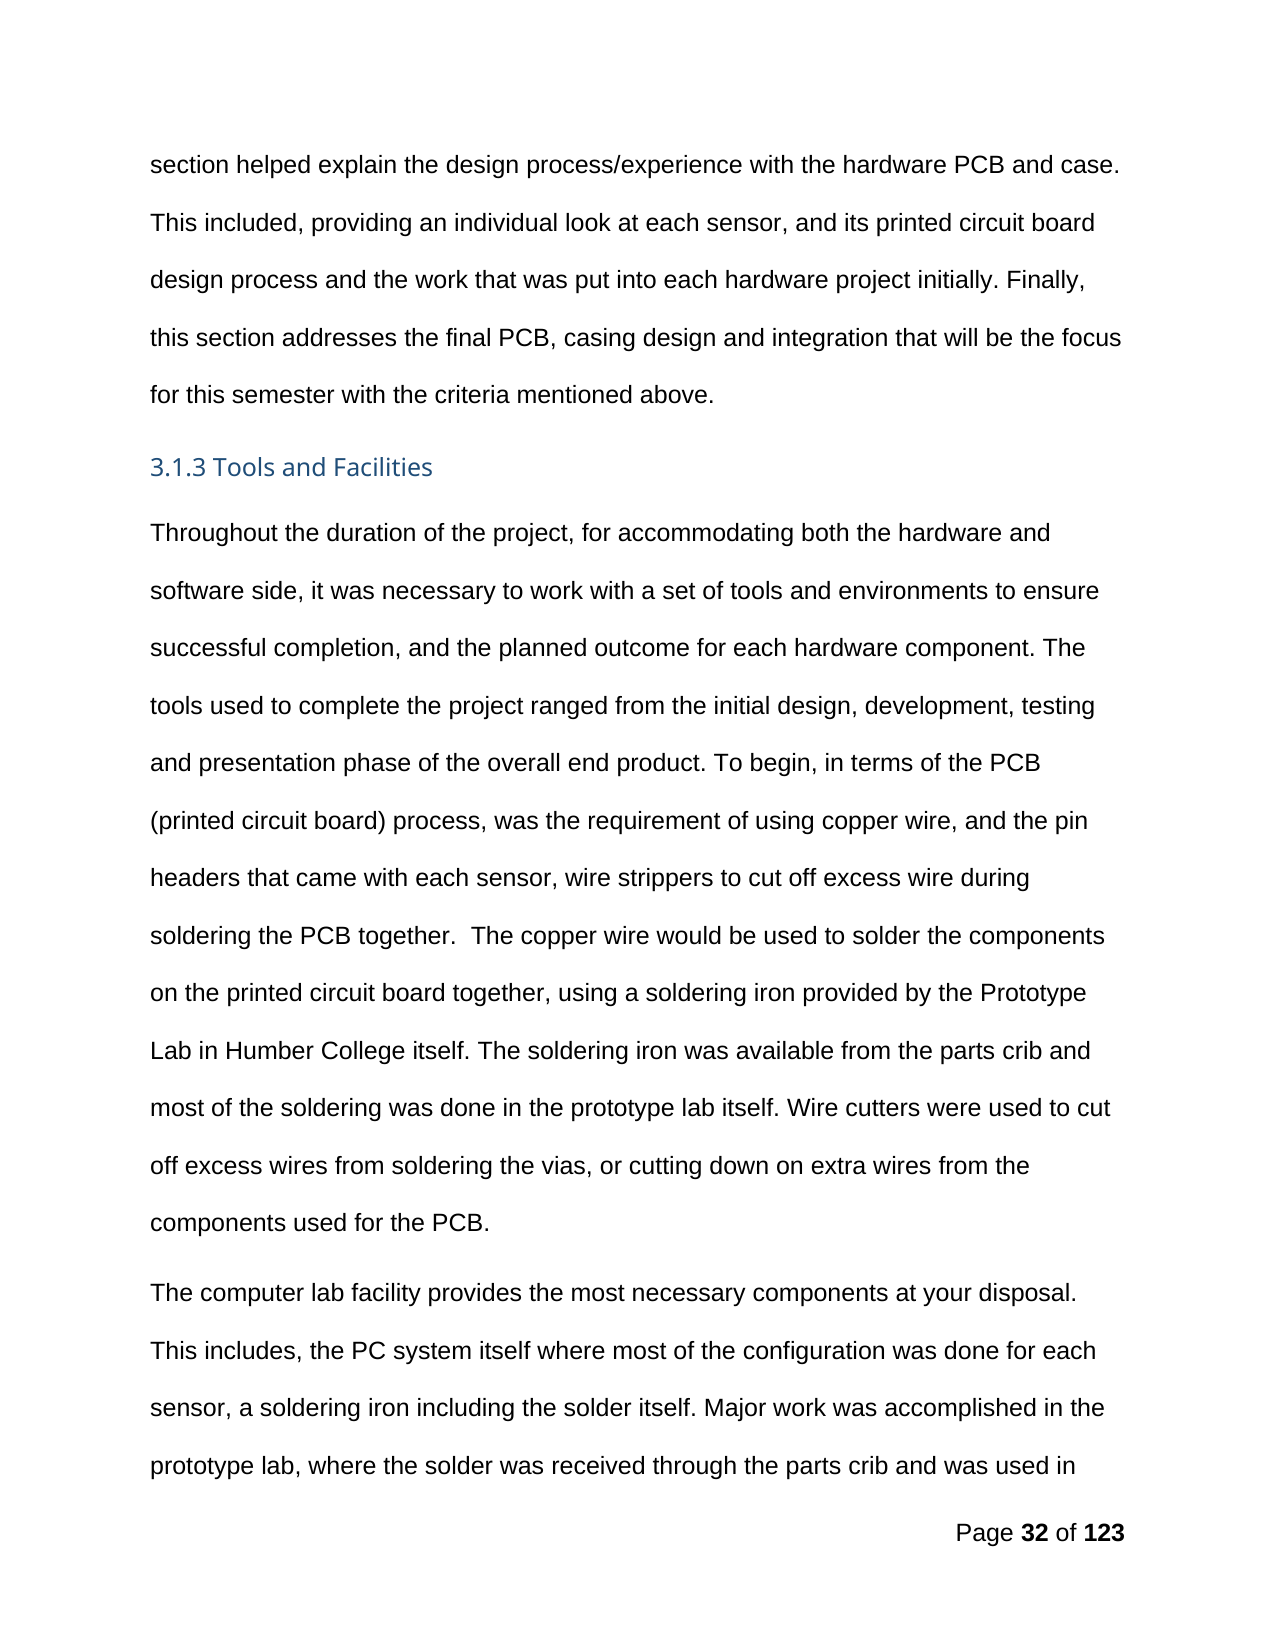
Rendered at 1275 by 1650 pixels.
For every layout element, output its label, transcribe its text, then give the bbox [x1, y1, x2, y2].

text Throughout the duration of the project, for accommodating both the hardware and software side, it was necessary to work with a set of tools and environments to ensure successful completion, and the planned outcome for each hardware component. The tools used to complete the project ranged from the initial design, development, testing and presentation phase of the overall end product. To begin, in terms of the PCB (printed circuit board) process, was the requirement of using copper wire, and the pin headers that came with each sensor, wire strippers to cut off excess wire during soldering the PCB together. The copper wire would be used to solder the components on the printed circuit board together, using a soldering iron provided by the Prototype Lab in Humber College itself. The soldering iron was available from the parts crib and most of the soldering was done in the prototype lab itself. Wire cutters were used to cut off excess wires from soldering the vias, or cutting down on extra wires from the components used for the PCB. [150, 518, 1125, 1237]
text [150, 1278, 1125, 1479]
subtitle 3.1.3 Tools and Facilities [150, 450, 1125, 484]
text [150, 150, 1125, 409]
